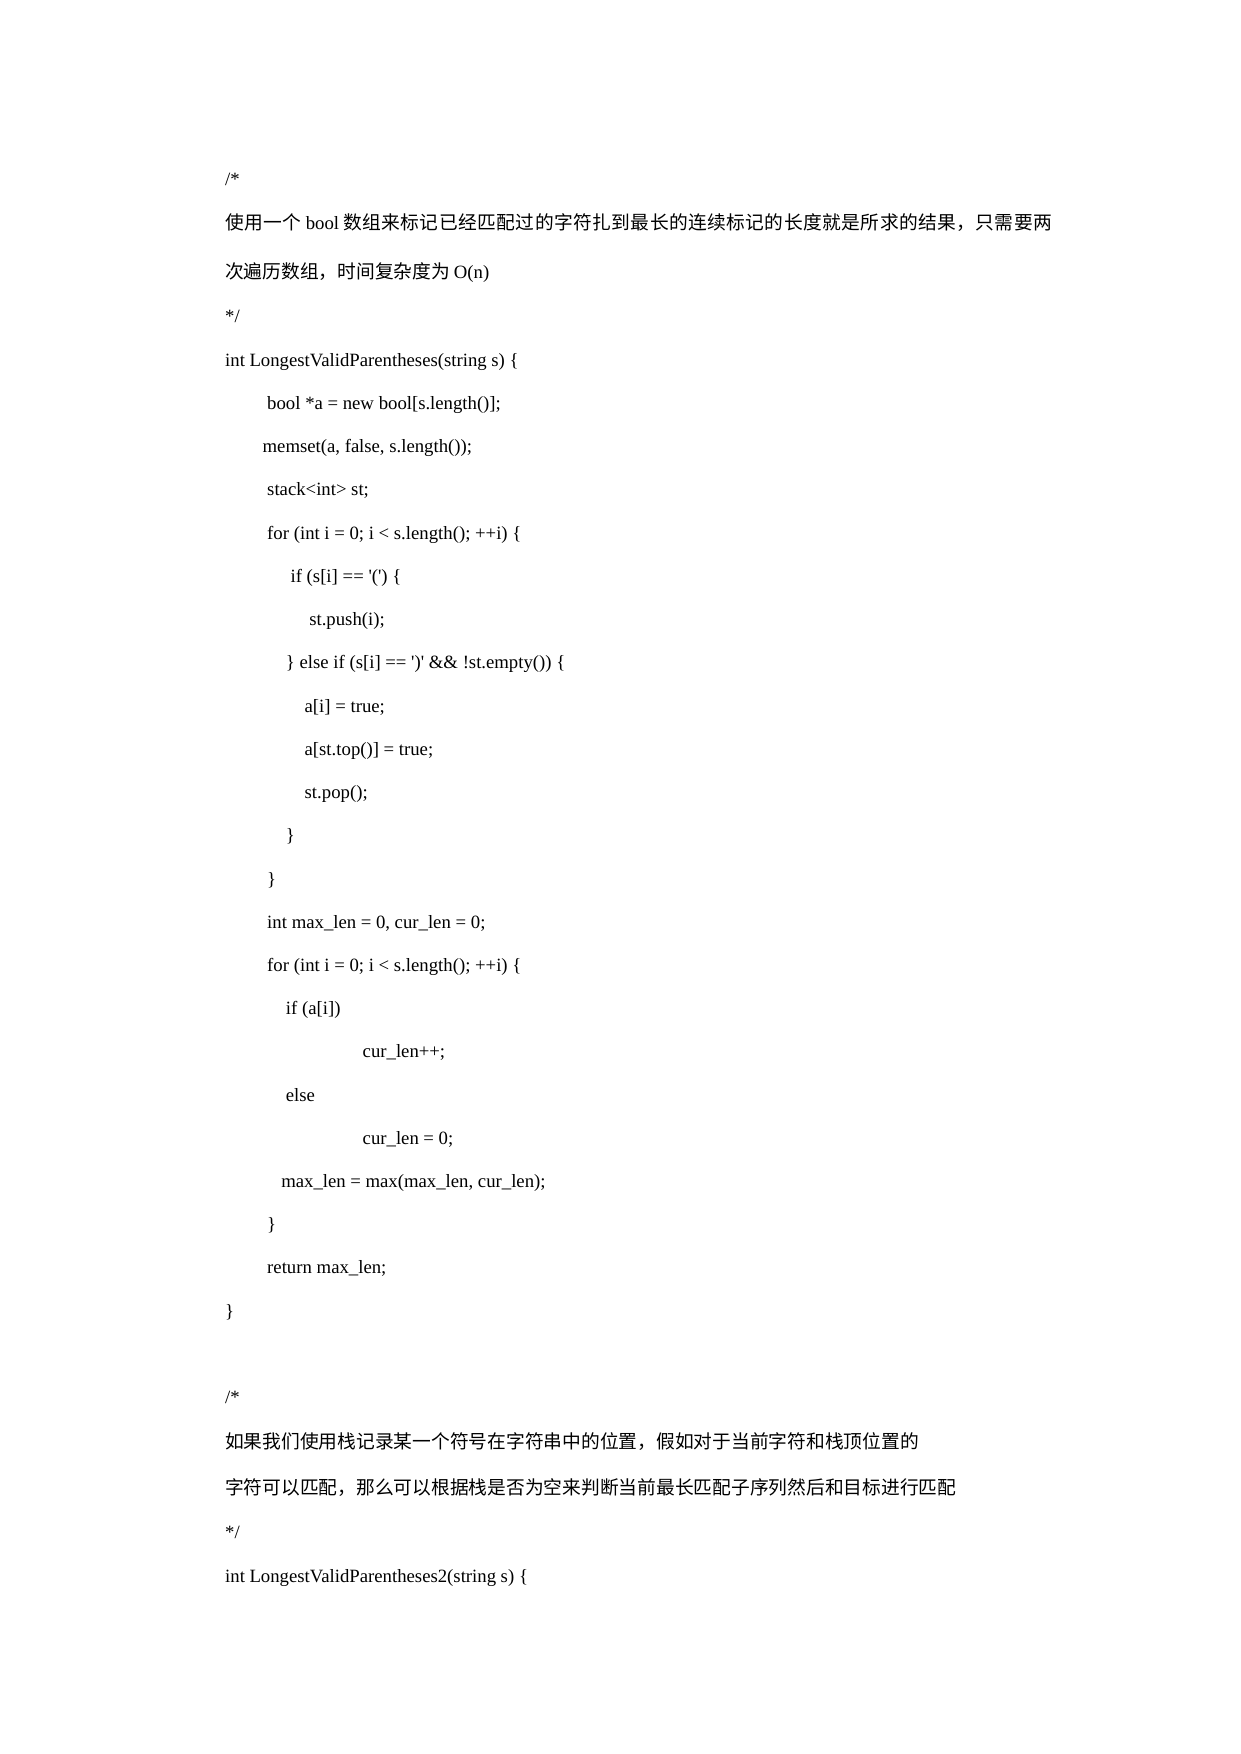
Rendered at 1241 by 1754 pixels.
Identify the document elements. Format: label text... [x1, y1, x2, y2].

text a[i] = true; [225, 689, 1053, 722]
text int LongestValidParentheses2(string s) { [225, 1559, 1053, 1592]
text 如果我们使用栈记录某一个符号在字符串中的位置，假如对于当前字符和栈顶位置的 [225, 1424, 1053, 1456]
text else [225, 1078, 1053, 1111]
text if (s[i] == '(') { [225, 559, 1053, 592]
text bool *a = new bool[s.length()]; [225, 386, 1053, 419]
text return max_len; [225, 1251, 1053, 1283]
text } [225, 862, 1053, 894]
text stack<int> st; [225, 473, 1053, 505]
text a[st.top()] = true; [225, 732, 1053, 765]
text /* [225, 162, 1053, 194]
text for (int i = 0; i < s.length(); ++i) { [225, 516, 1053, 549]
text */ [225, 300, 1053, 332]
text } [225, 1294, 1053, 1327]
text int max_len = 0, cur_len = 0; [225, 905, 1053, 938]
text st.pop(); [225, 776, 1053, 808]
text cur_len++; [225, 1035, 1053, 1067]
text for (int i = 0; i < s.length(); ++i) { [225, 948, 1053, 981]
text if (a[i]) [225, 992, 1053, 1024]
text } [225, 819, 1053, 851]
text max_len = max(max_len, cur_len); [225, 1164, 1053, 1197]
text } [225, 1208, 1053, 1240]
text /* [225, 1381, 1053, 1413]
text 字符可以匹配，那么可以根据栈是否为空来判断当前最长匹配子序列然后和目标进行匹配 [225, 1470, 1053, 1502]
text memset(a, false, s.length()); [225, 430, 1053, 462]
text cur_len = 0; [225, 1121, 1053, 1154]
text 使用一个bool数组来标记已经匹配过的字符扎到最长的连续标记的长度就是所求的结果，只需要两次遍历数组，时间复杂度为O(n) [225, 205, 1053, 286]
text } else if (s[i] == ')' && !st.empty()) { [225, 646, 1053, 678]
text st.push(i); [225, 603, 1053, 635]
text int LongestValidParentheses(string s) { [225, 343, 1053, 376]
text */ [225, 1516, 1053, 1548]
